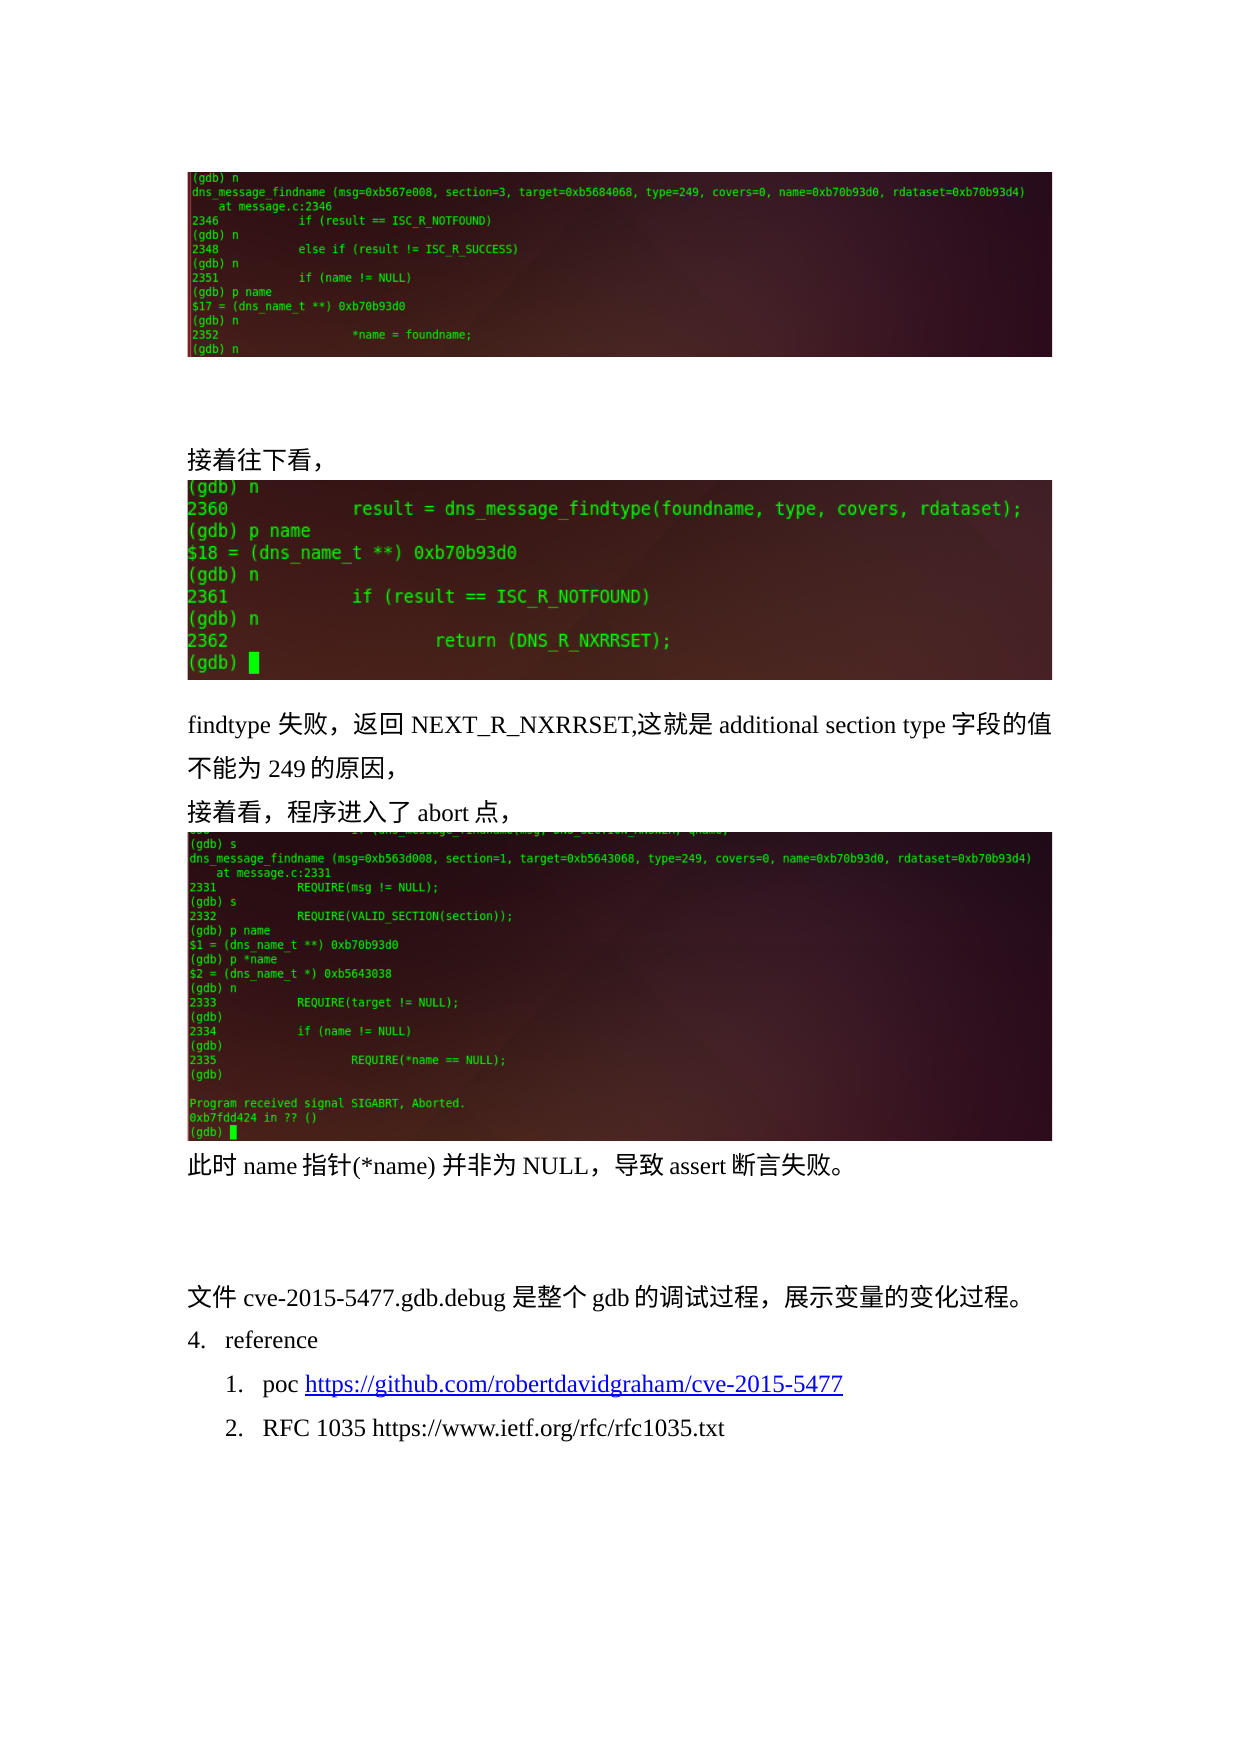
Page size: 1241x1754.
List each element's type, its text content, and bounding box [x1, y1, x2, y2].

list poc https://github.com/robertdavidgraham/cve-2015-5477 [225, 1362, 1053, 1406]
list RFC 1035 https://www.ietf.org/rfc/rfc1035.txt [225, 1406, 1053, 1450]
picture [187, 172, 1053, 357]
picture [187, 480, 1053, 680]
list reference [187, 1318, 1053, 1362]
text findtype 失败，返回 NEXT_R_NXRRSET,这就是additional section type字段的值不能为 249的原因， [187, 701, 1053, 789]
text 接着往下看， [187, 436, 1053, 480]
text 接着看，程序进入了abort点， [187, 789, 1053, 832]
text 此时 name指针(*name) 并非为 NULL，导致assert断言失败。 [187, 1141, 1053, 1185]
text 文件 cve-2015-5477.gdb.debug 是整个gdb的调试过程，展示变量的变化过程。 [187, 1273, 1053, 1318]
picture [187, 832, 1053, 1141]
